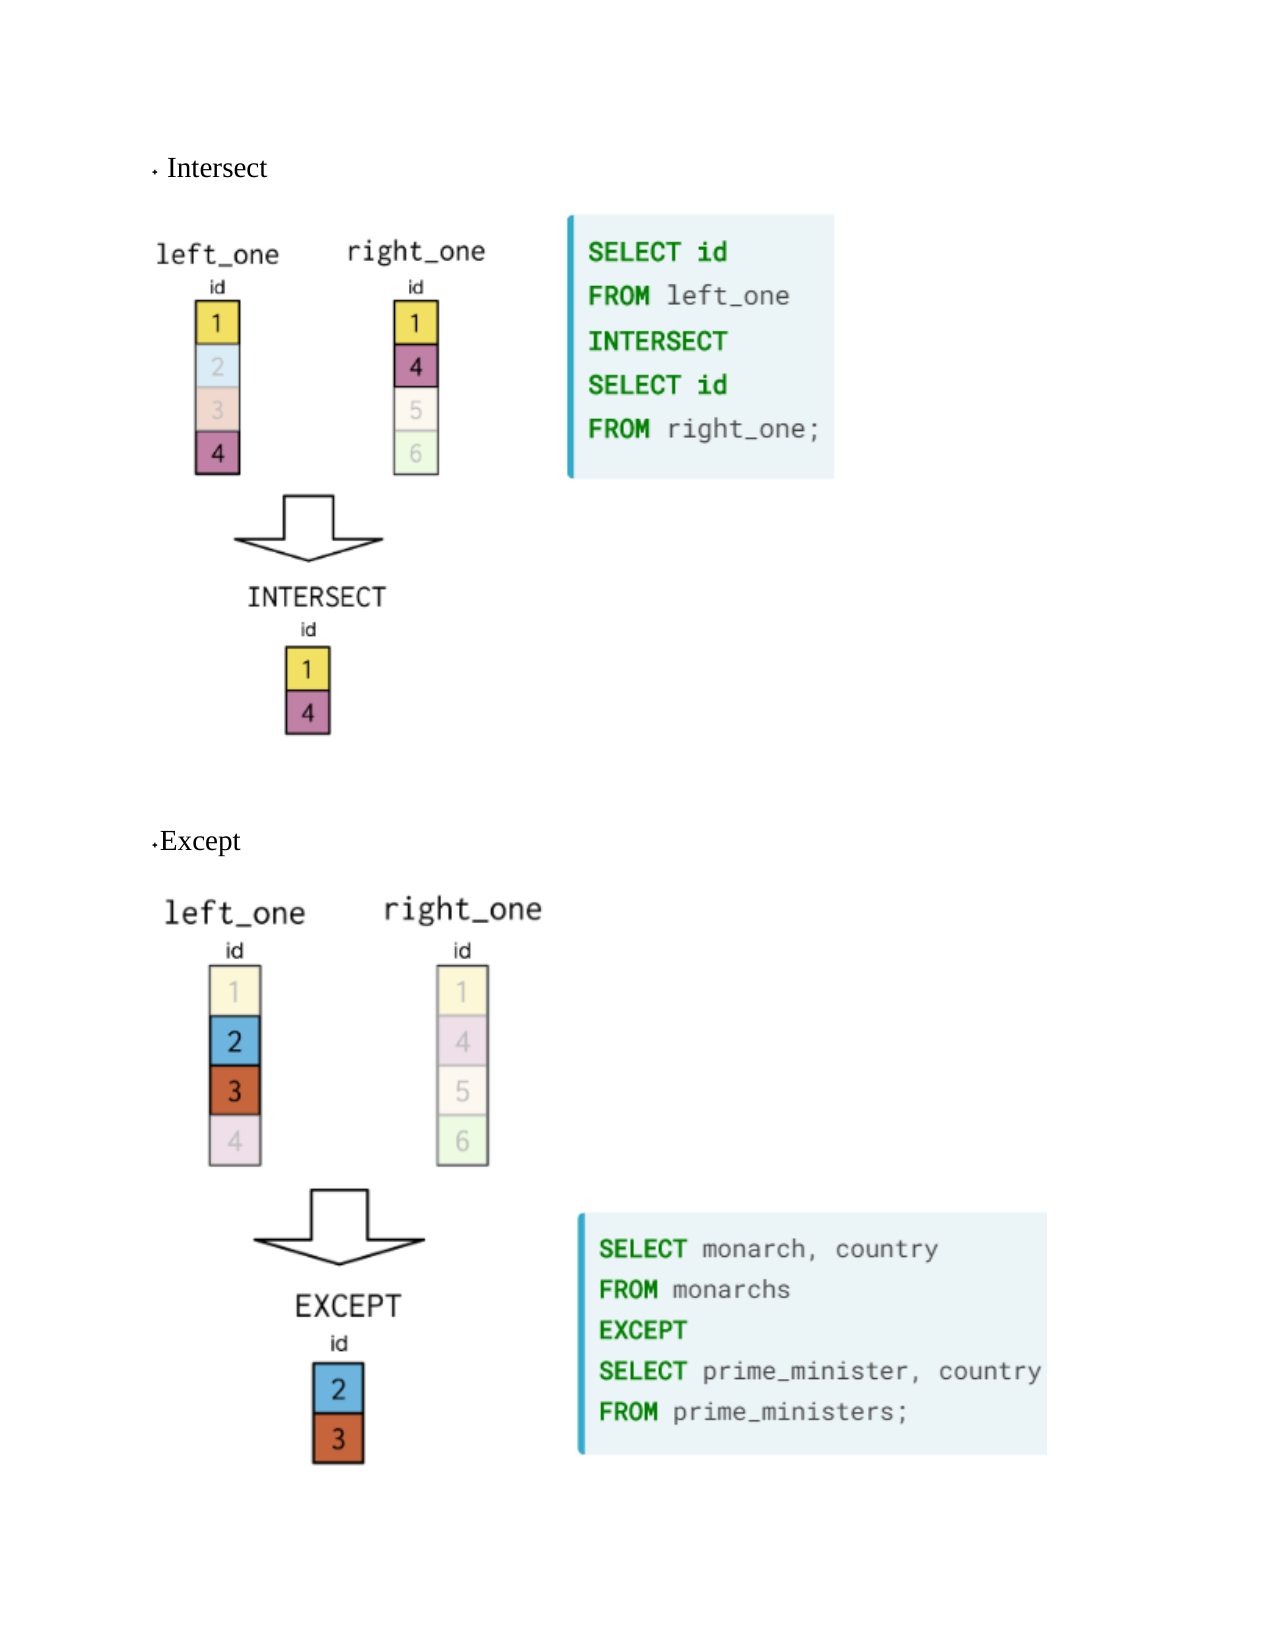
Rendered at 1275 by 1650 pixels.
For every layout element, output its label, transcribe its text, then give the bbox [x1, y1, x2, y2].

text ˖ Intersect [150, 150, 1125, 183]
picture [150, 200, 835, 757]
picture [150, 873, 1047, 1497]
text ˖Except [150, 823, 1125, 857]
